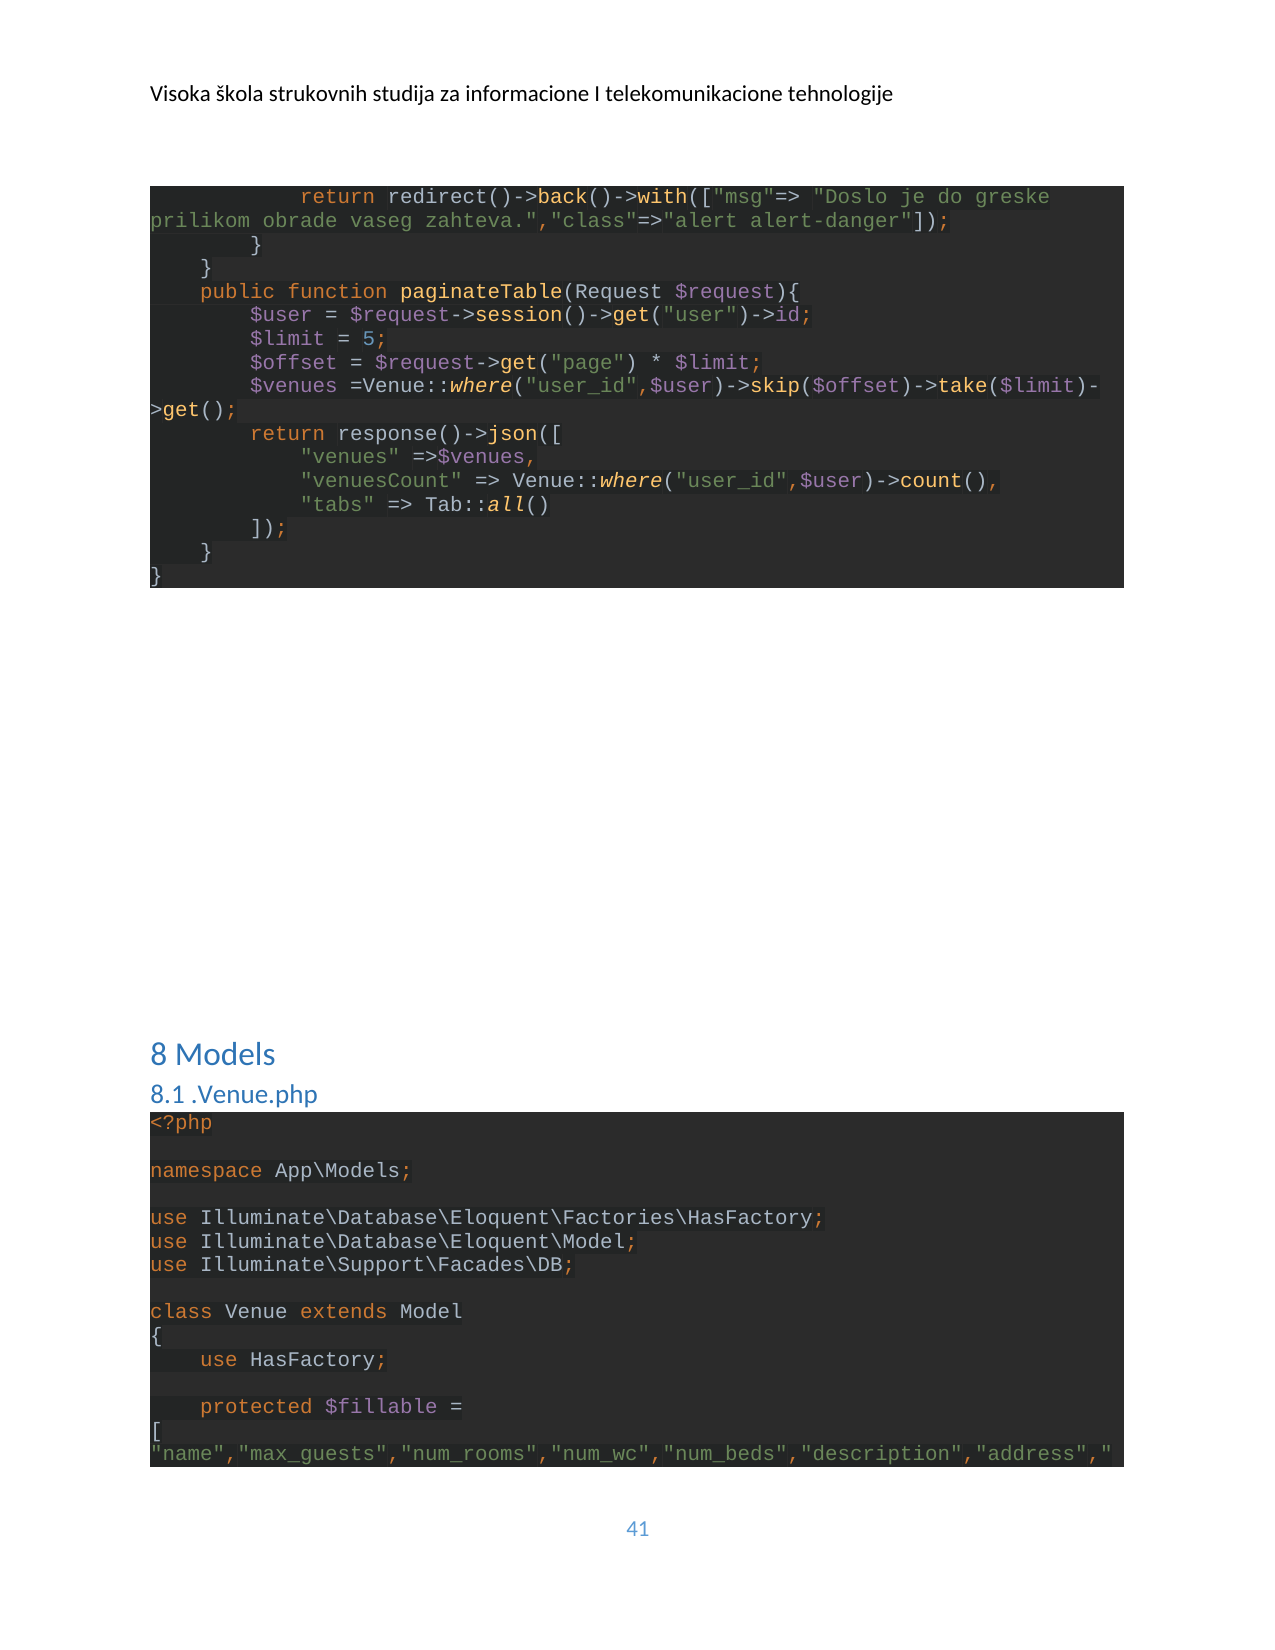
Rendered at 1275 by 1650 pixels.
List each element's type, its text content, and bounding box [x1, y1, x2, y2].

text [150, 1112, 1124, 1467]
subtitle 8 Models [150, 1033, 1124, 1073]
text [150, 186, 1124, 588]
subtitle 8.1 .Venue.php [150, 1077, 1124, 1110]
